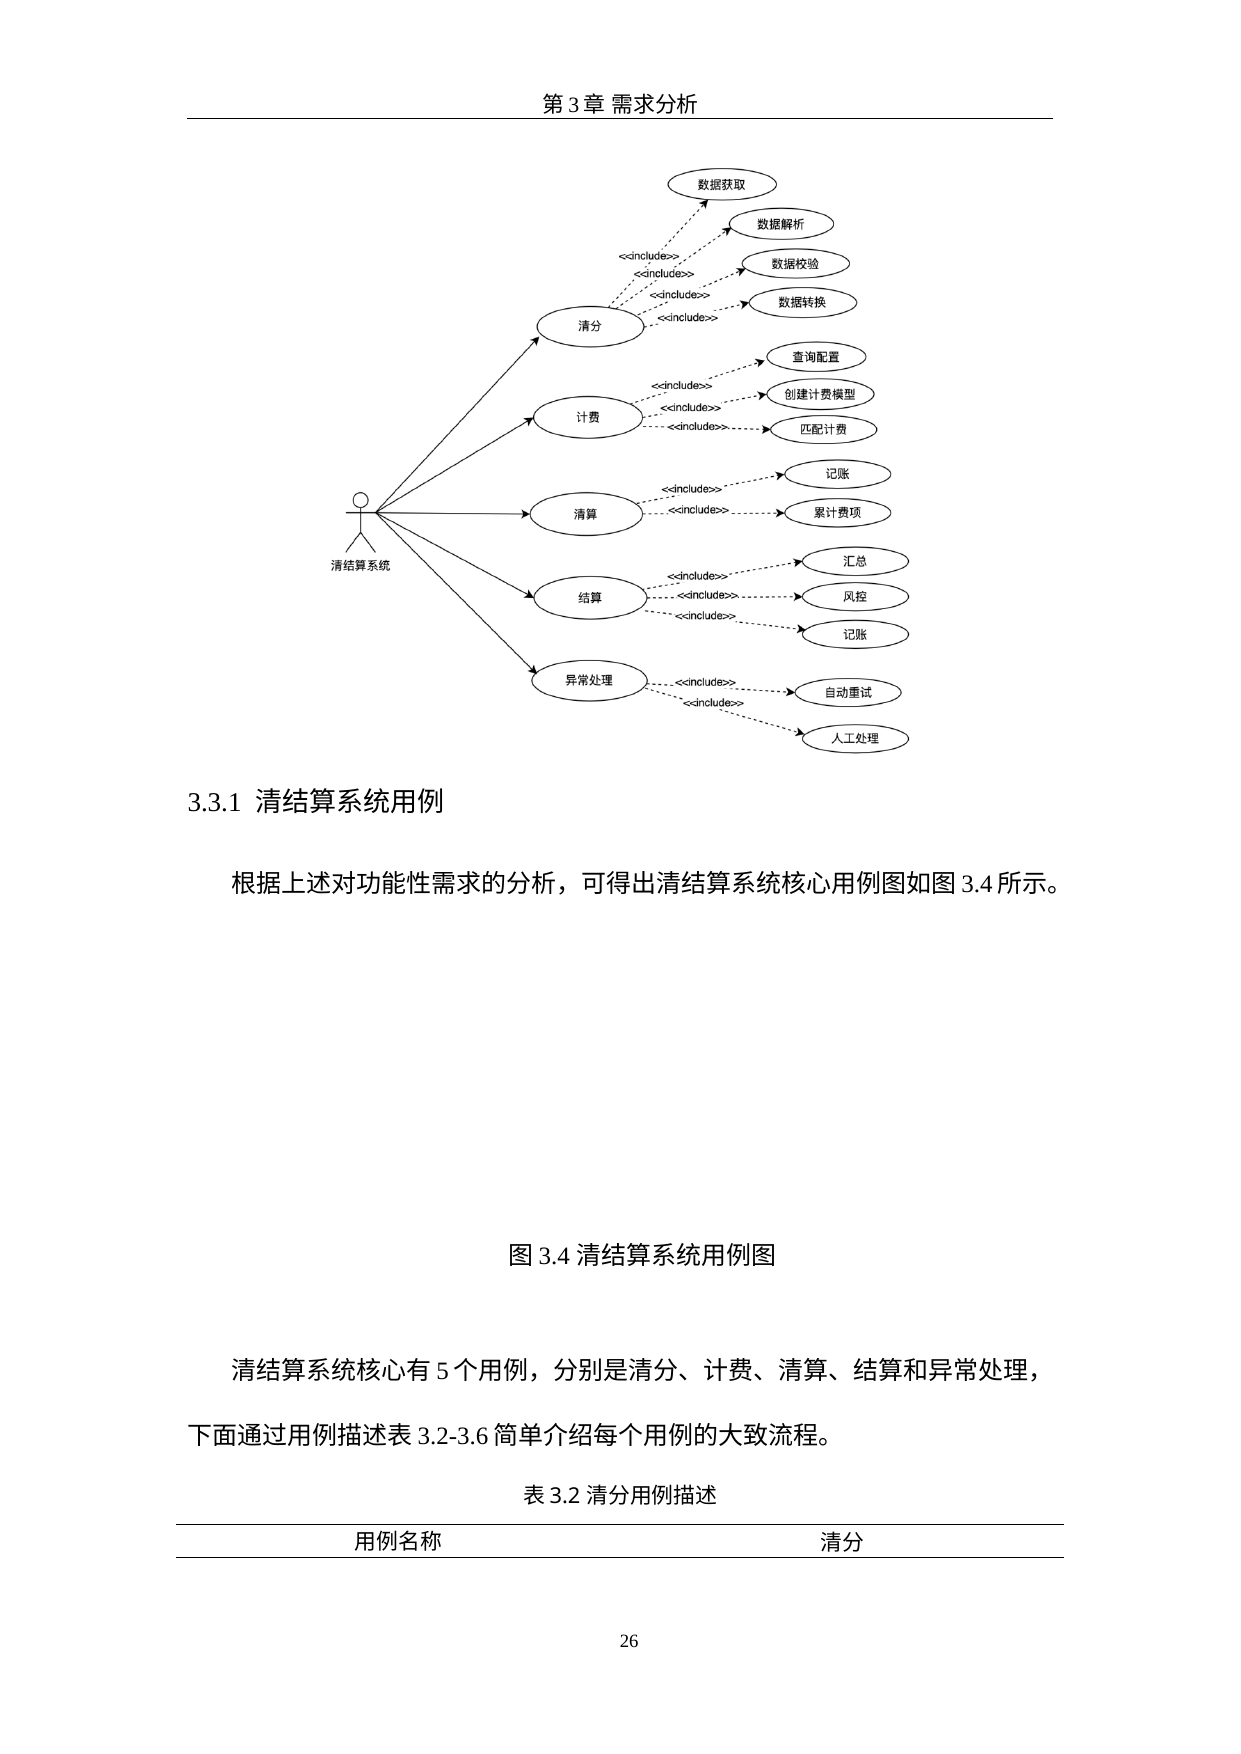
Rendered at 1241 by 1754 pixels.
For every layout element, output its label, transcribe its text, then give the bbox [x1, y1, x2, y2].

text 清结算系统核心有5个用例，分别是清分、计费、清算、结算和异常处理，下面通过用例描述表3.2-3.6简单介绍每个用例的大致流程。 [187, 1336, 1053, 1466]
picture [314, 160, 963, 765]
table_header 清分 [620, 1525, 1064, 1557]
table_header 用例名称 [176, 1525, 620, 1557]
text 表3.2 清分用例描述 [187, 1479, 1053, 1511]
list 图3.4 清结算系统用例图 [187, 1222, 1053, 1287]
list 根据上述对功能性需求的分析，可得出清结算系统核心用例图如图3.4所示。 [187, 849, 1053, 914]
